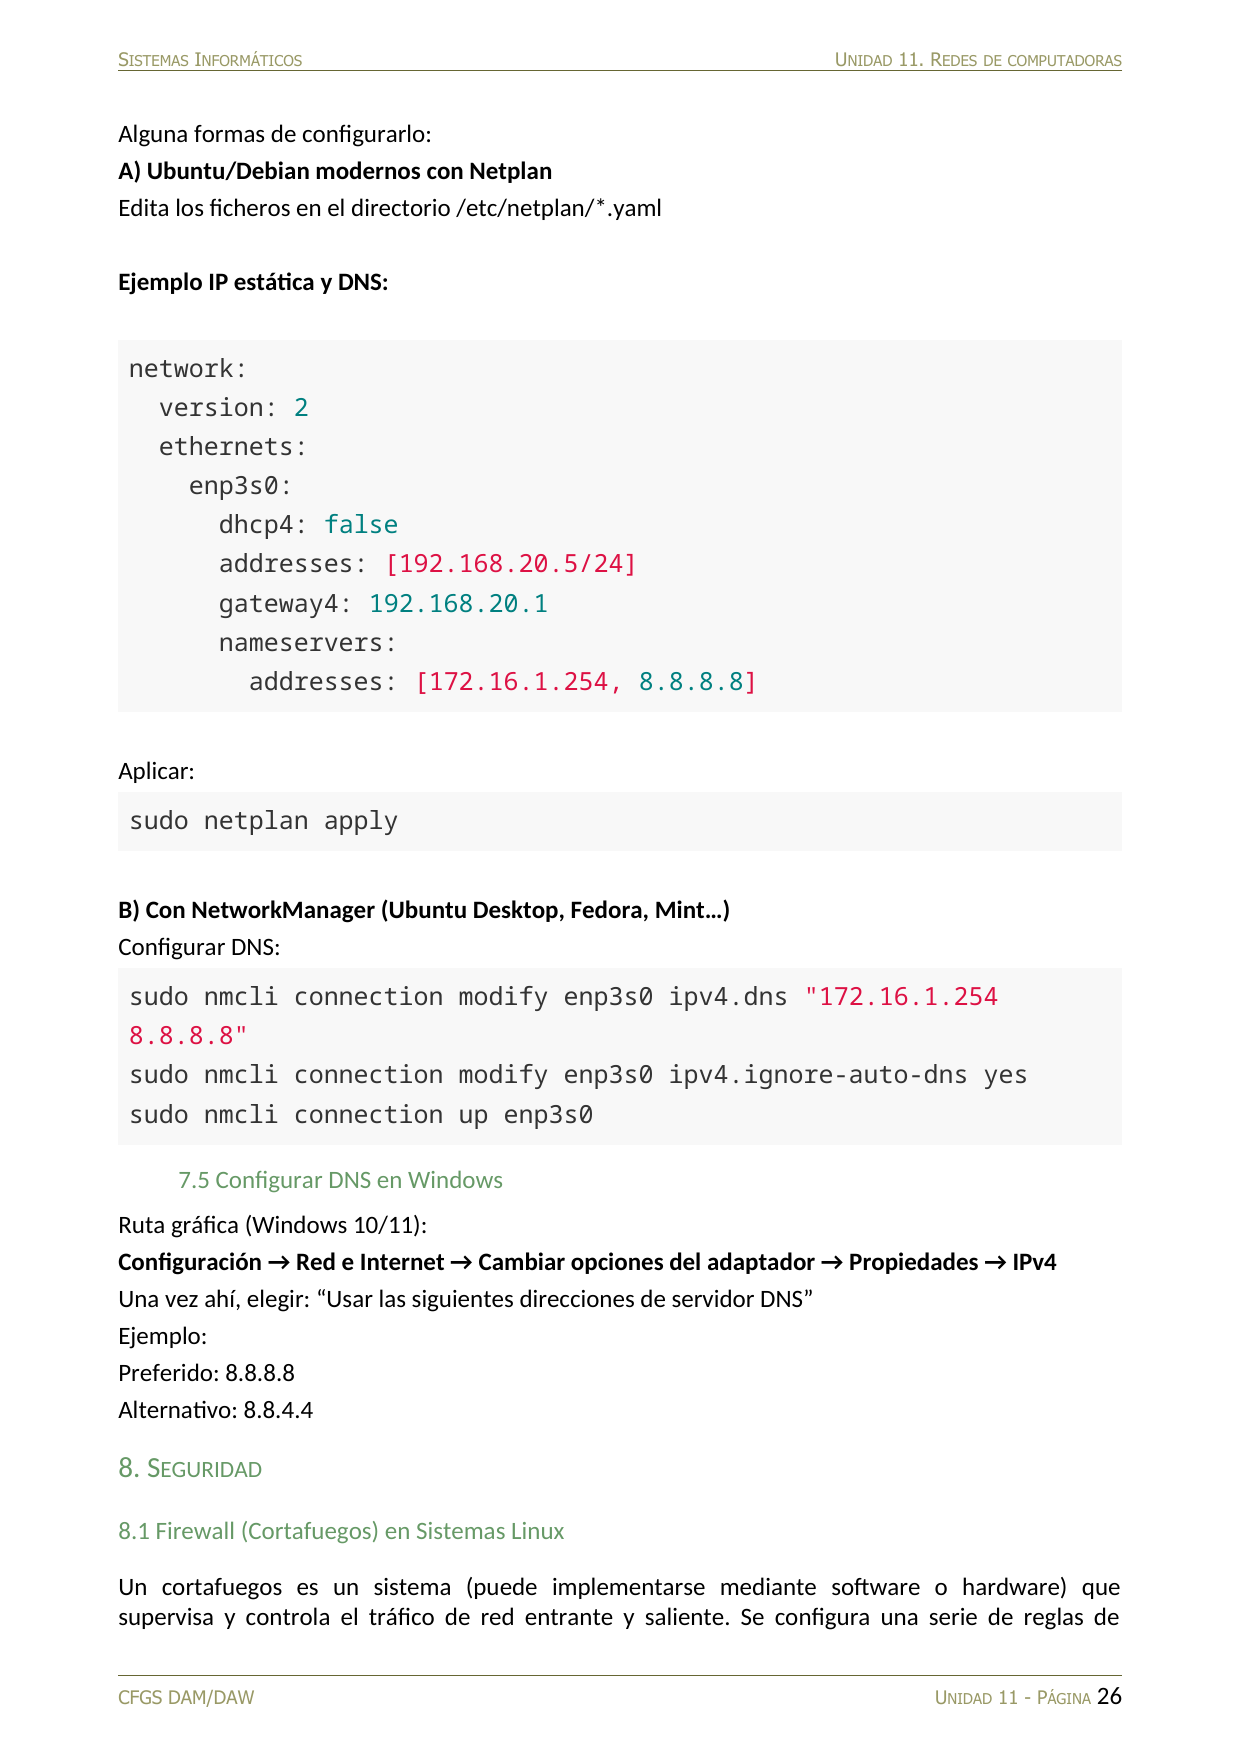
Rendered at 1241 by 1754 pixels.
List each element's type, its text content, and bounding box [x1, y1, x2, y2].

text Alguna formas de configurarlo: [118, 118, 1122, 148]
text Alternativo: 8.8.4.4 [118, 1394, 1122, 1424]
text Aplicar: [118, 755, 1122, 786]
text Configurar DNS: [118, 931, 1122, 962]
text Ruta gráfica (Windows 10/11): [118, 1209, 1122, 1240]
subtitle 7.5 Configurar DNS en Windows [178, 1164, 1122, 1194]
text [118, 1571, 1122, 1632]
text Ejemplo: [118, 1320, 1122, 1351]
text Edita los ficheros en el directorio /etc/netplan/*.yaml [118, 192, 1122, 222]
table_header sudo netplan apply [118, 792, 1122, 851]
subtitle 8.1 Firewall (Cortafuegos) en Sistemas Linux [118, 1515, 1122, 1546]
text Configuración → Red e Internet → Cambiar opciones del adaptador → Propiedades → IPv4 [118, 1246, 1122, 1277]
text B) Con NetworkManager (Ubuntu Desktop, Fedora, Mint…) [118, 894, 1122, 925]
text Ejemplo IP estática y DNS: [118, 266, 1122, 296]
text Una vez ahí, elegir: “Usar las siguientes direcciones de servidor DNS” [118, 1283, 1122, 1314]
table_header sudo nmcli connection modify enp3s0 ipv4.dns "172.16.1.254 8.8.8.8" sudo nmcli connection modify enp3s0 ipv4.ignore-auto-dns yes sudo nmcli connection up enp3s0 [118, 968, 1122, 1145]
table_header network: version: 2 ethernets: enp3s0: dhcp4: false addresses: [192.168.20.5/24] gateway4: 192.168.20.1 nameservers: addresses: [172.16.1.254, 8.8.8.8] [118, 340, 1122, 712]
subtitle 8. Seguridad [118, 1449, 1122, 1485]
text A) Ubuntu/Debian modernos con Netplan [118, 155, 1122, 186]
text Preferido: 8.8.8.8 [118, 1357, 1122, 1388]
